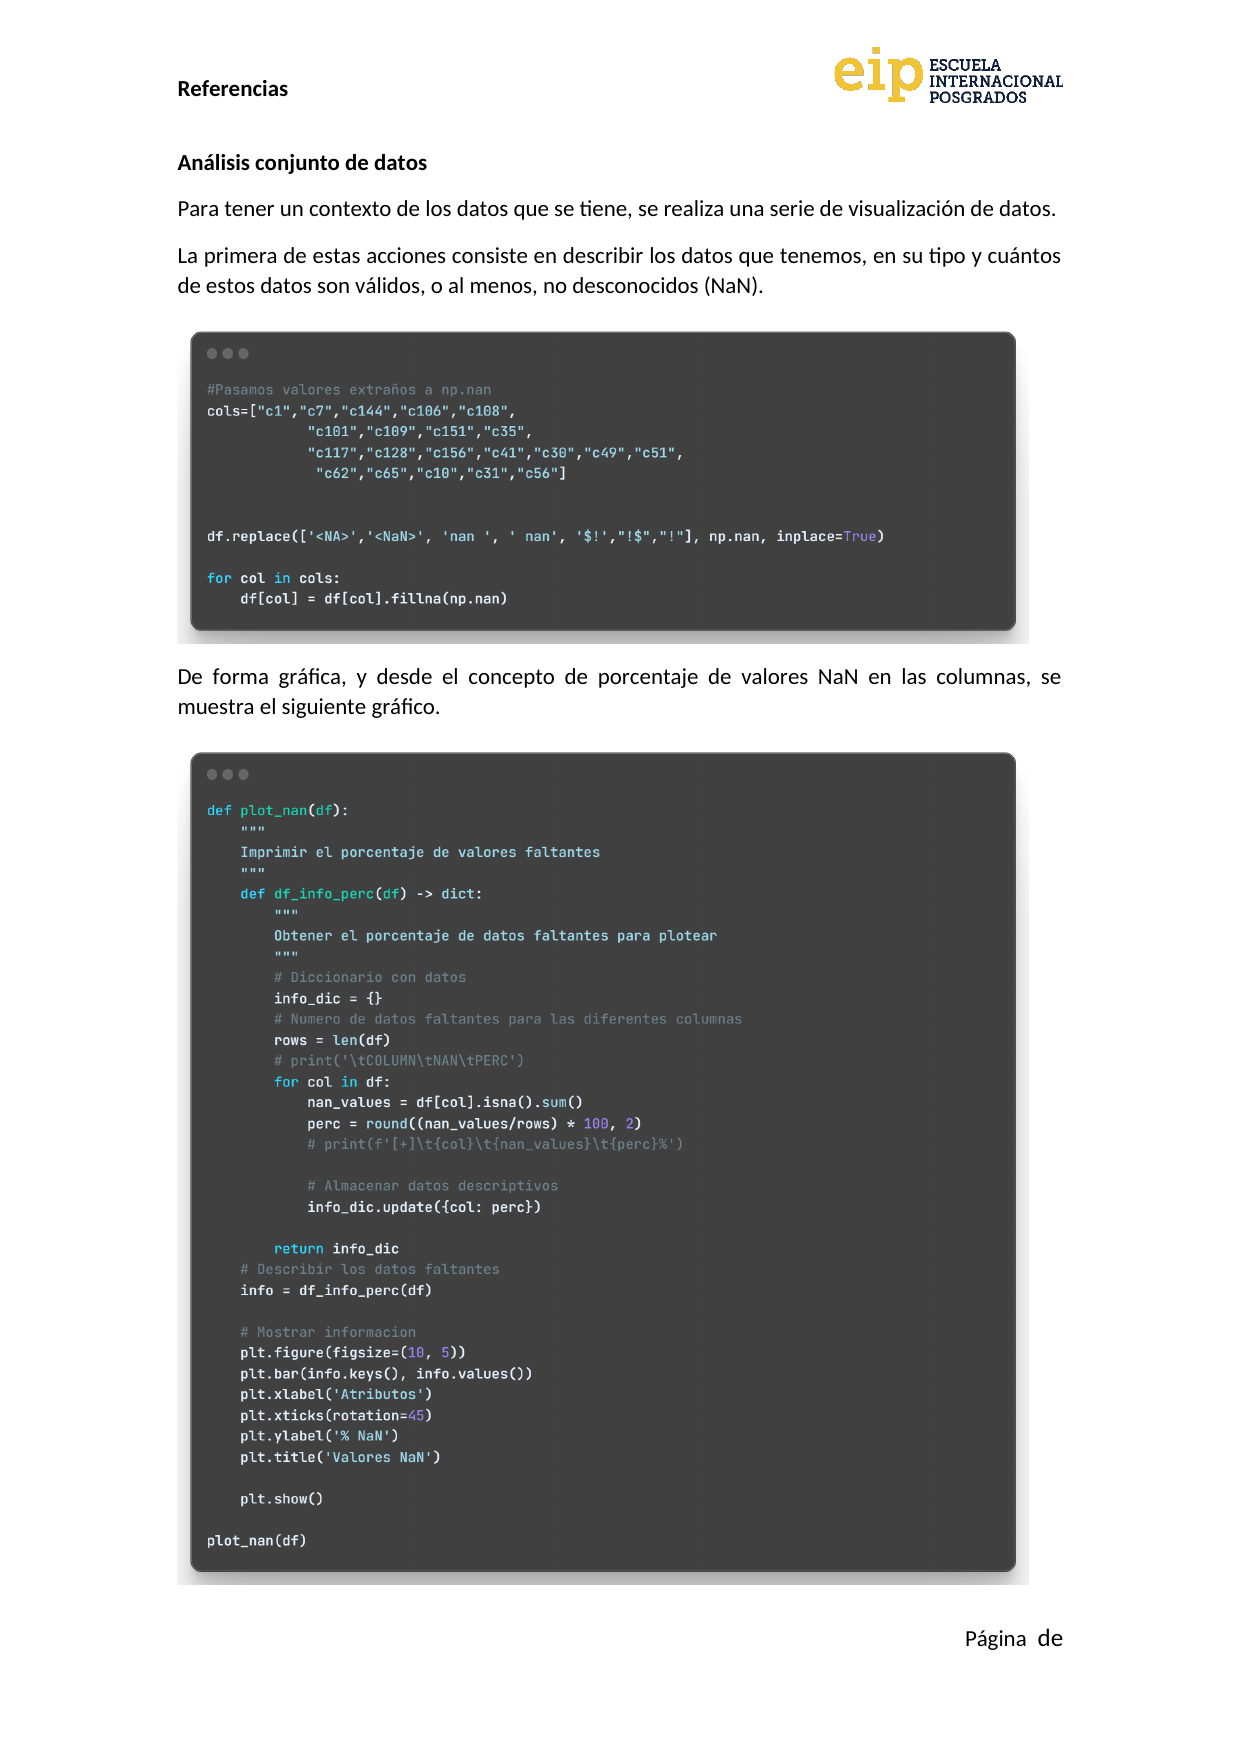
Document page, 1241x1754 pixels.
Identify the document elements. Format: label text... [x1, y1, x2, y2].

picture [177, 739, 1029, 1585]
picture [834, 47, 1063, 103]
text Análisis conjunto de datos [177, 148, 1063, 176]
text Para tener un contexto de los datos que se tiene, se realiza una serie de visualización de datos. [177, 194, 1063, 222]
text De forma gráfica, y desde el concepto de porcentaje de valores NaN en las columnas, se muestra el siguiente gráfico. [177, 662, 1063, 720]
picture [177, 318, 1029, 644]
text La primera de estas acciones consiste en describir los datos que tenemos, en su tipo y cuántos de estos datos son válidos, o al menos, no desconocidos (NaN). [177, 241, 1063, 299]
